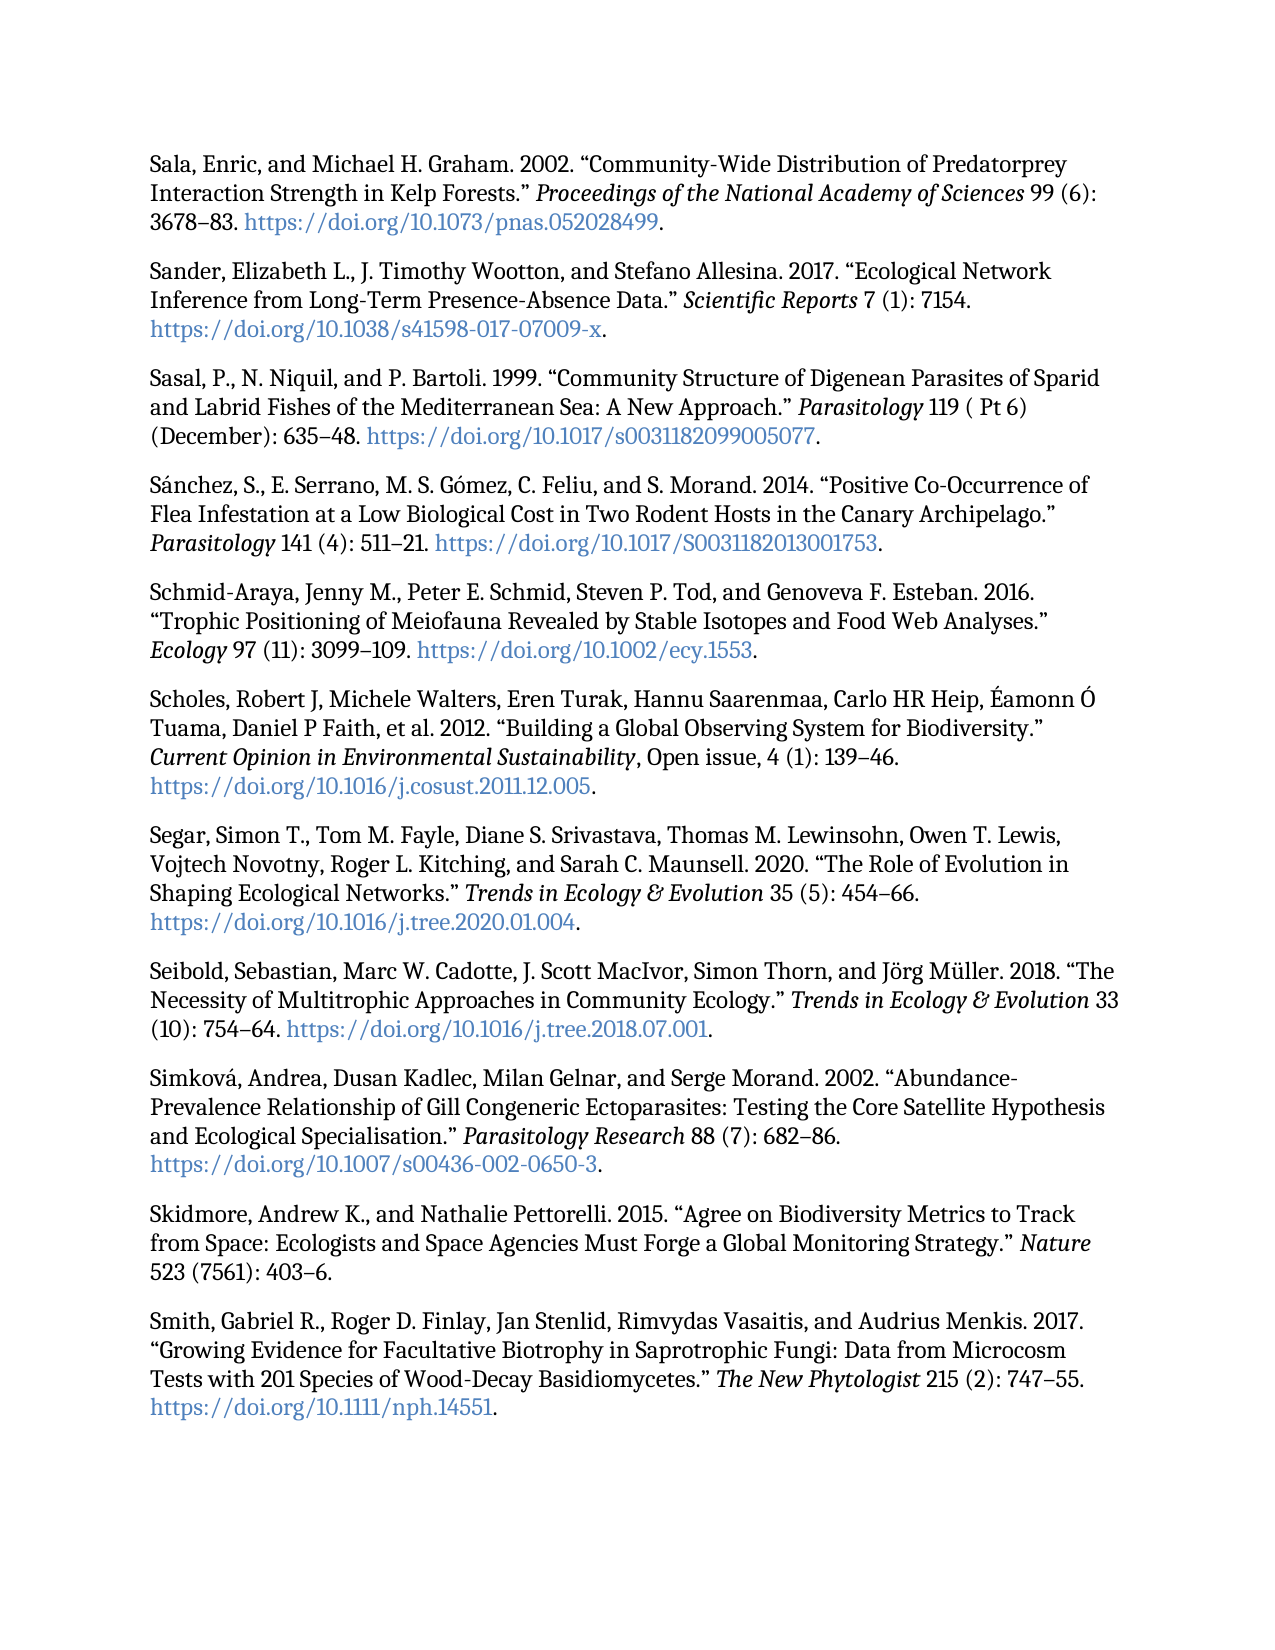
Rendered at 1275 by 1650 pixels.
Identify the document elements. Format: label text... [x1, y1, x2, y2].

text Simková, Andrea, Dusan Kadlec, Milan Gelnar, and Serge Morand. 2002. “Abundance-Prevalence Relationship of Gill Congeneric Ectoparasites: Testing the Core Satellite Hypothesis and Ecological Specialisation.” Parasitology Research 88 (7): 682–86. https://doi.org/10.1007/s00436-002-0650-3. [150, 1064, 1125, 1179]
text Smith, Gabriel R., Roger D. Finlay, Jan Stenlid, Rimvydas Vasaitis, and Audrius Menkis. 2017. “Growing Evidence for Facultative Biotrophy in Saprotrophic Fungi: Data from Microcosm Tests with 201 Species of Wood-Decay Basidiomycetes.” The New Phytologist 215 (2): 747–55. https://doi.org/10.1111/nph.14551. [150, 1307, 1125, 1422]
text Segar, Simon T., Tom M. Fayle, Diane S. Srivastava, Thomas M. Lewinsohn, Owen T. Lewis, Vojtech Novotny, Roger L. Kitching, and Sarah C. Maunsell. 2020. “The Role of Evolution in Shaping Ecological Networks.” Trends in Ecology & Evolution 35 (5): 454–66. https://doi.org/10.1016/j.tree.2020.01.004. [150, 821, 1125, 936]
text Skidmore, Andrew K., and Nathalie Pettorelli. 2015. “Agree on Biodiversity Metrics to Track from Space: Ecologists and Space Agencies Must Forge a Global Monitoring Strategy.” Nature 523 (7561): 403–6. [150, 1200, 1125, 1286]
text Scholes, Robert J, Michele Walters, Eren Turak, Hannu Saarenmaa, Carlo HR Heip, Éamonn Ó Tuama, Daniel P Faith, et al. 2012. “Building a Global Observing System for Biodiversity.” Current Opinion in Environmental Sustainability, Open issue, 4 (1): 139–46. https://doi.org/10.1016/j.cosust.2011.12.005. [150, 685, 1125, 800]
text Sasal, P., N. Niquil, and P. Bartoli. 1999. “Community Structure of Digenean Parasites of Sparid and Labrid Fishes of the Mediterranean Sea: A New Approach.” Parasitology 119 ( Pt 6) (December): 635–48. https://doi.org/10.1017/s0031182099005077. [150, 364, 1125, 450]
text Schmid-Araya, Jenny M., Peter E. Schmid, Steven P. Tod, and Genoveva F. Esteban. 2016. “Trophic Positioning of Meiofauna Revealed by Stable Isotopes and Food Web Analyses.” Ecology 97 (11): 3099–109. https://doi.org/10.1002/ecy.1553. [150, 578, 1125, 664]
text Sander, Elizabeth L., J. Timothy Wootton, and Stefano Allesina. 2017. “Ecological Network Inference from Long-Term Presence-Absence Data.” Scientific Reports 7 (1): 7154. https://doi.org/10.1038/s41598-017-07009-x. [150, 257, 1125, 343]
text Seibold, Sebastian, Marc W. Cadotte, J. Scott MacIvor, Simon Thorn, and Jörg Müller. 2018. “The Necessity of Multitrophic Approaches in Community Ecology.” Trends in Ecology & Evolution 33 (10): 754–64. https://doi.org/10.1016/j.tree.2018.07.001. [150, 957, 1125, 1043]
text Sánchez, S., E. Serrano, M. S. Gómez, C. Feliu, and S. Morand. 2014. “Positive Co-Occurrence of Flea Infestation at a Low Biological Cost in Two Rodent Hosts in the Canary Archipelago.” Parasitology 141 (4): 511–21. https://doi.org/10.1017/S0031182013001753. [150, 471, 1125, 557]
text Sala, Enric, and Michael H. Graham. 2002. “Community-Wide Distribution of Predatorprey Interaction Strength in Kelp Forests.” Proceedings of the National Academy of Sciences 99 (6): 3678–83. https://doi.org/10.1073/pnas.052028499. [150, 150, 1125, 236]
